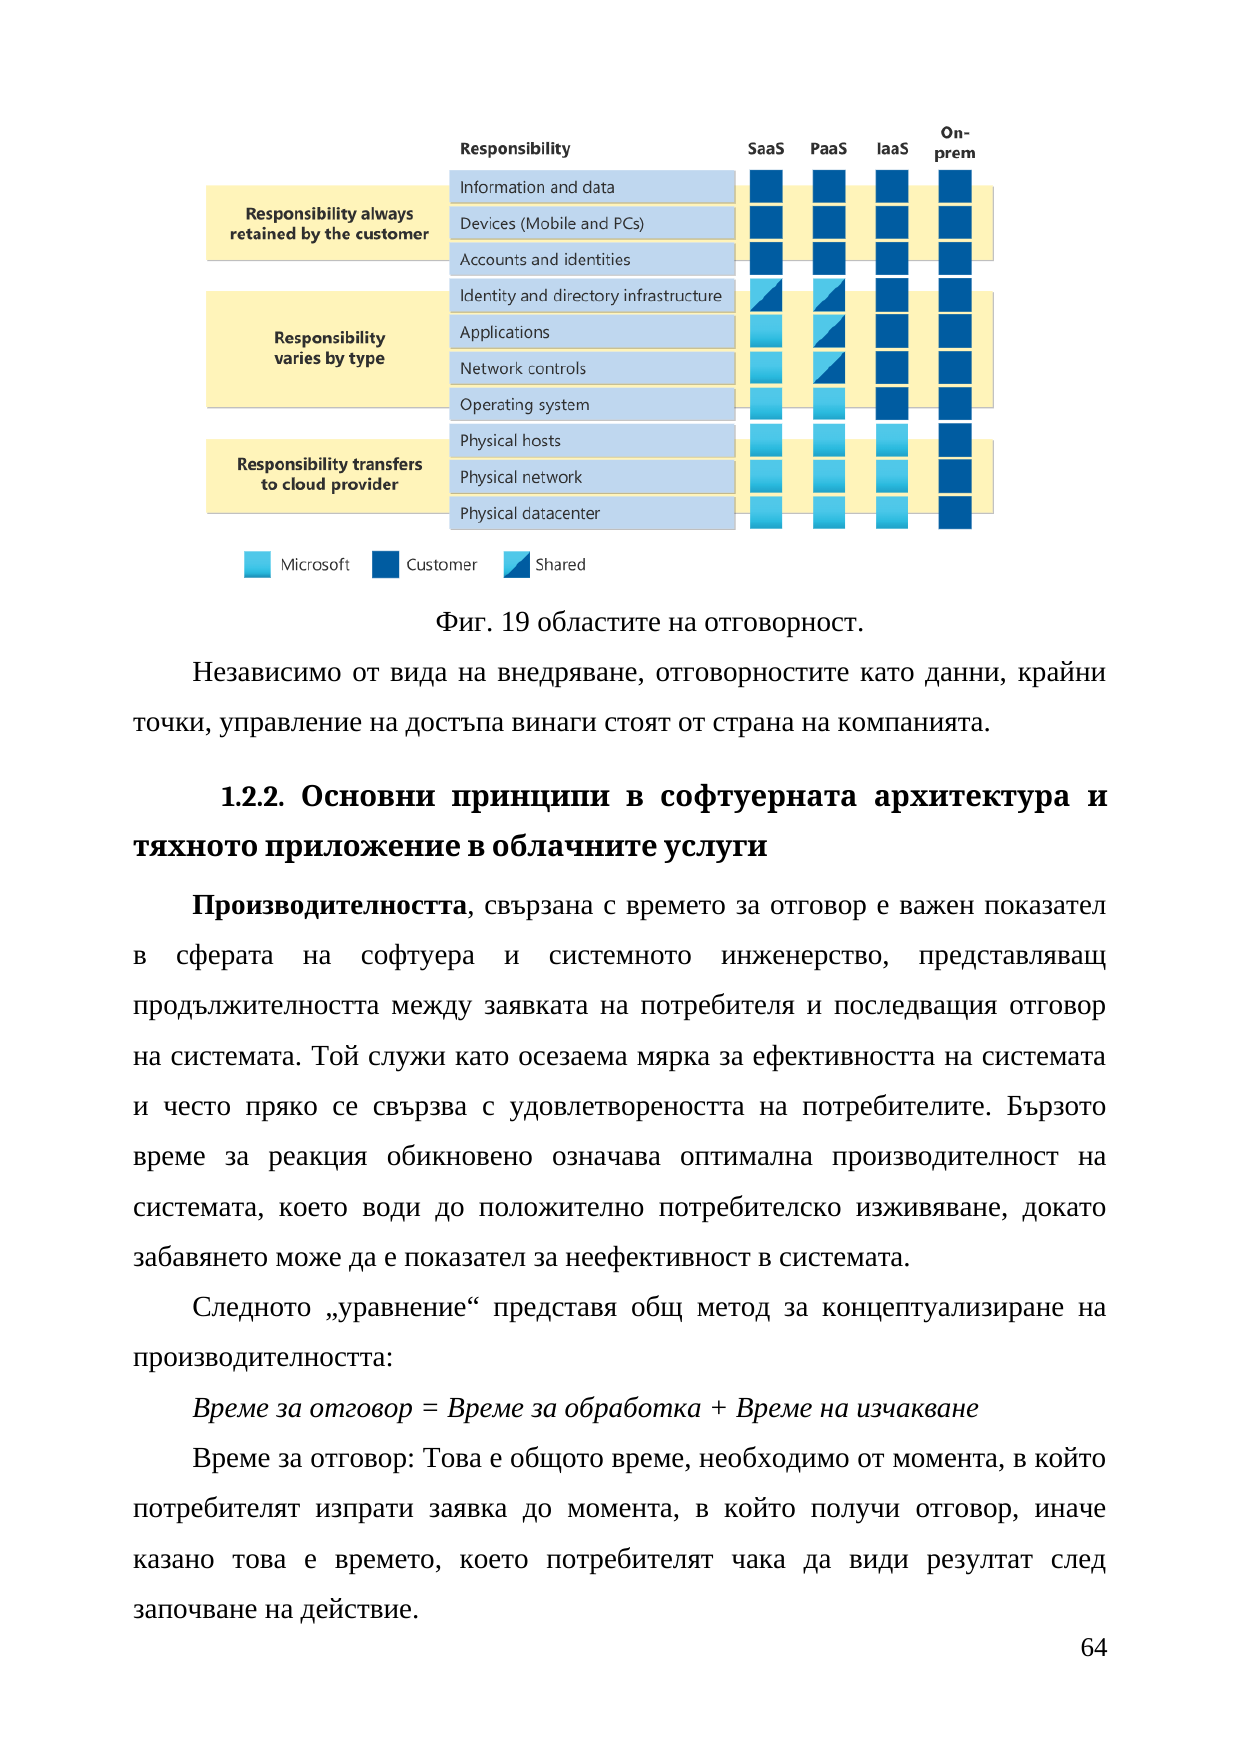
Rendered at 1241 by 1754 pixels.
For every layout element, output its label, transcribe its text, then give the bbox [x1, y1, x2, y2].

text Производителността, свързана с времето за отговор е важен показател в сферата на софтуера и системното инженерство, представляващ продължителността между заявката на потребителя и последващия отговор на системата. Той служи като осезаема мярка за ефективността на системата и често пряко се свързва с удовлетвореността на потребителите. Бързото време за реакция обикновено означава оптимална производителност на системата, което води до положително потребителско изживяване, докато забавянето може да е показател за неефективност в системата. [133, 887, 1107, 1272]
text Независимо от вида на внедряване, отговорностите като данни, крайни точки, управление на достъпа винаги стоят от страна на компанията. [133, 654, 1107, 738]
text Следното „уравнение“ представя общ метод за концептуализиране на производителността: [133, 1289, 1107, 1373]
picture [192, 118, 998, 588]
text Фиг. 19 областите на отговорност. [133, 604, 1107, 637]
text Време за отговор = Време за обработка + Време на изчакване [133, 1390, 1107, 1423]
subtitle 1.2.2. Основни принципи в софтуерната архитектура и тяхното приложение в облачните услуги [133, 780, 1107, 864]
text Време за отговор: Това е общото време, необходимо от момента, в който потребителят изпрати заявка до момента, в който получи отговор, иначе казано това е времето, което потребителят чака да види резултат след започване на действие. [133, 1440, 1107, 1625]
